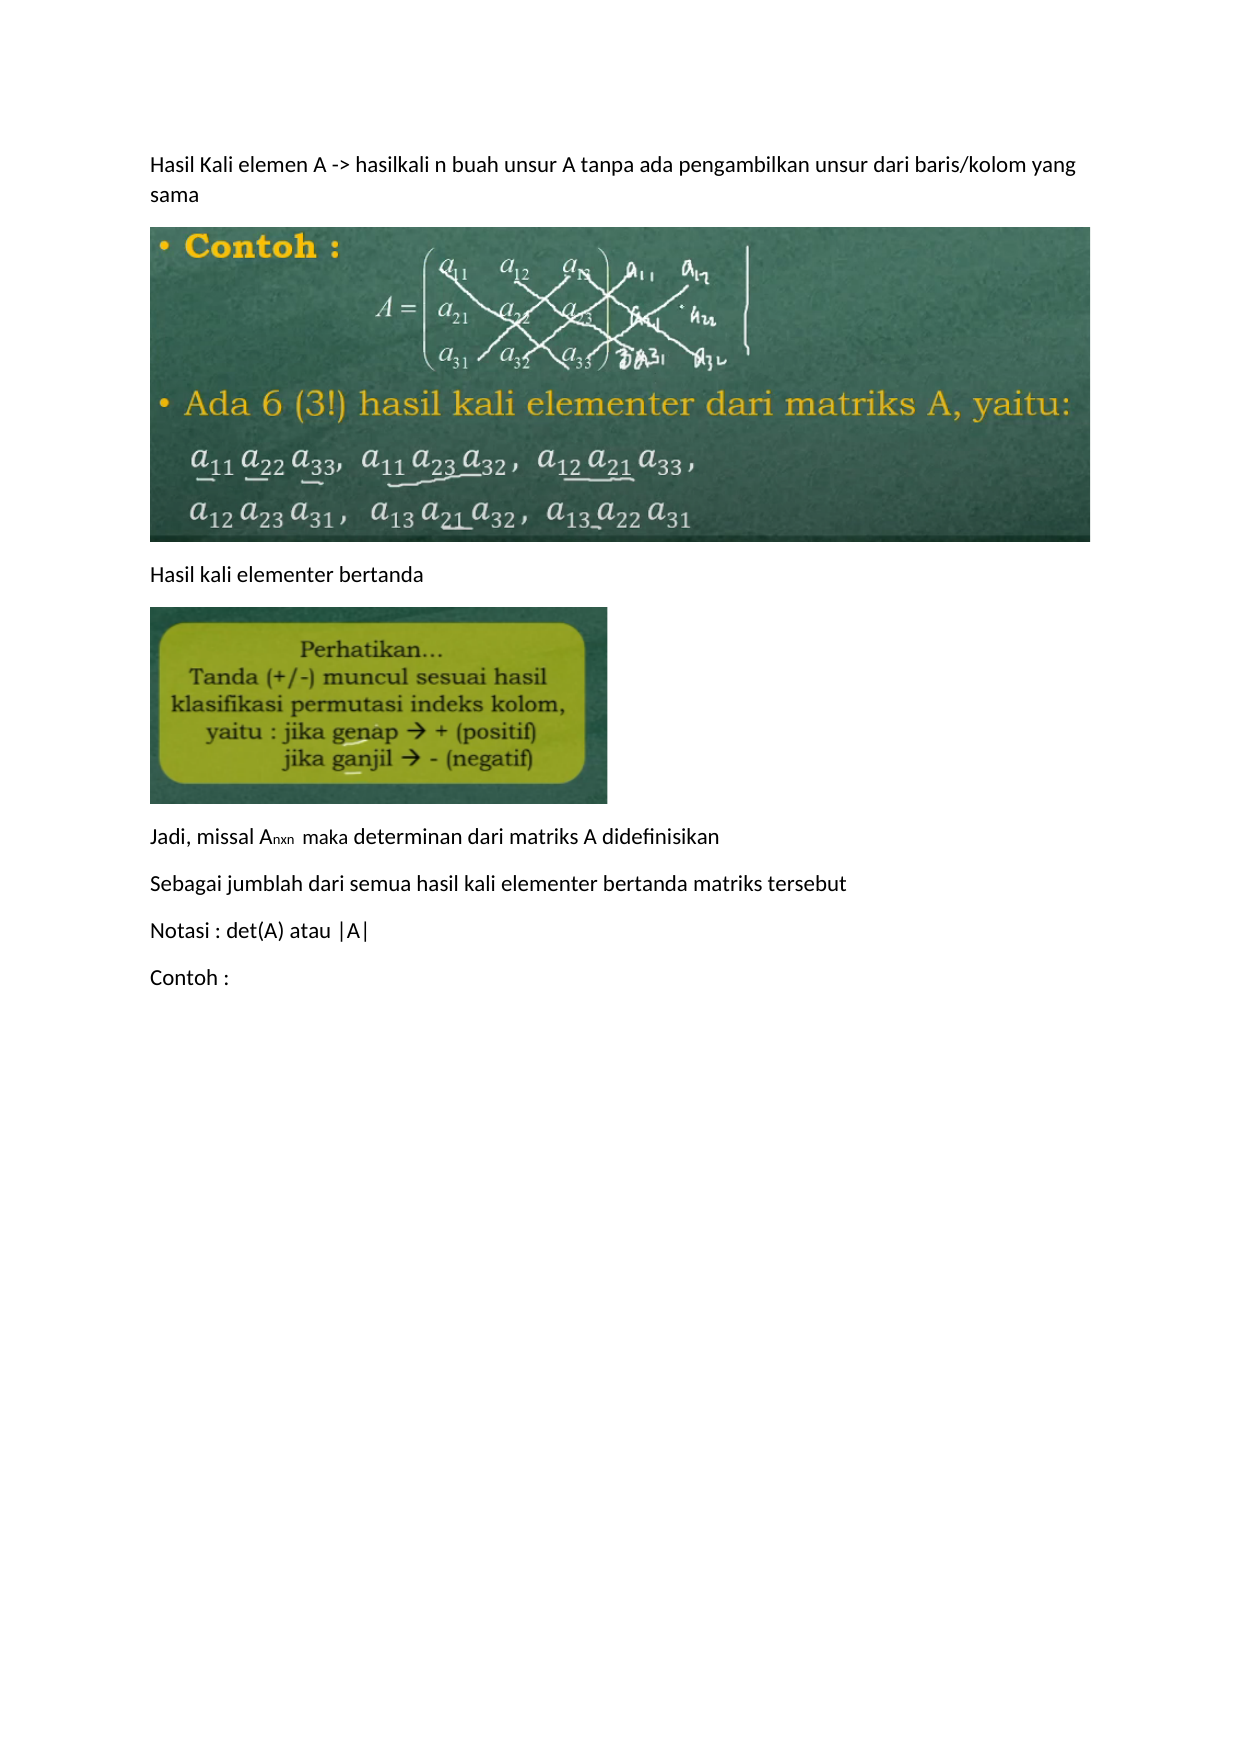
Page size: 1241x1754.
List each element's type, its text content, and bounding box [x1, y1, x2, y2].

text Jadi, missal Anxn maka determinan dari matriks A didefinisikan [150, 822, 1090, 850]
picture [150, 227, 1091, 542]
text Hasil kali elementer bertanda [150, 560, 1090, 588]
text Sebagai jumblah dari semua hasil kali elementer bertanda matriks tersebut [150, 869, 1090, 897]
text Hasil Kali elemen A -> hasilkali n buah unsur A tanpa ada pengambilkan unsur dari baris/kolom yang sama [150, 150, 1090, 208]
text Notasi : det(A) atau |A| [150, 916, 1090, 944]
picture [150, 607, 608, 804]
text Contoh : [150, 963, 1090, 991]
